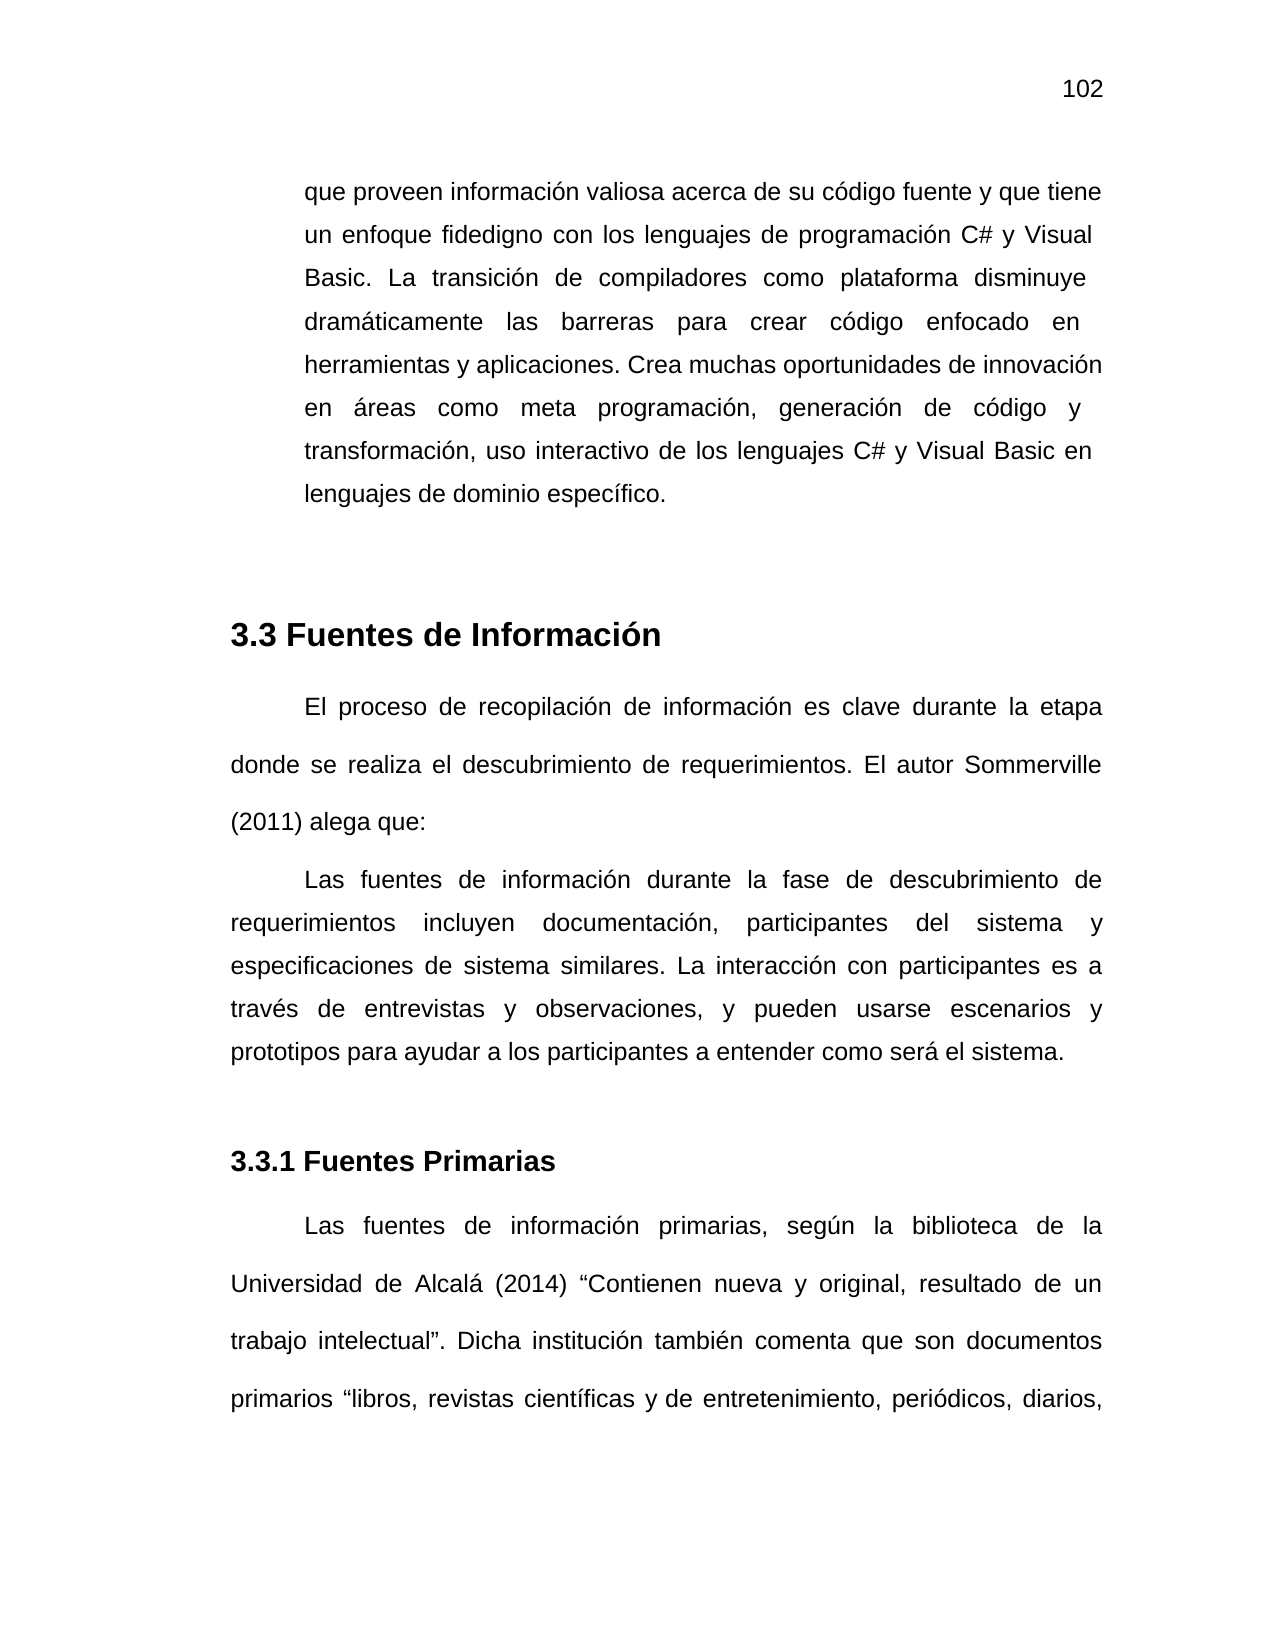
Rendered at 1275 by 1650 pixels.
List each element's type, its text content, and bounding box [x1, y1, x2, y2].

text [230, 1211, 1104, 1413]
text Las fuentes de información durante la fase de descubrimiento de requerimientos incluyen documentación, participantes del sistema y especificaciones de sistema similares. La interacción con participantes es a través de entrevistas y observaciones, y pueden usarse escenarios y prototipos para ayudar a los participantes a entender como será el sistema. [230, 865, 1104, 1066]
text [230, 177, 1104, 508]
subtitle 3.3 Fuentes de Información [230, 615, 1104, 654]
subtitle 3.3.1 Fuentes Primarias [230, 1144, 1104, 1178]
text El proceso de recopilación de información es clave durante la etapa donde se realiza el descubrimiento de requerimientos. El autor Sommerville (2011) alega que: [230, 692, 1104, 836]
